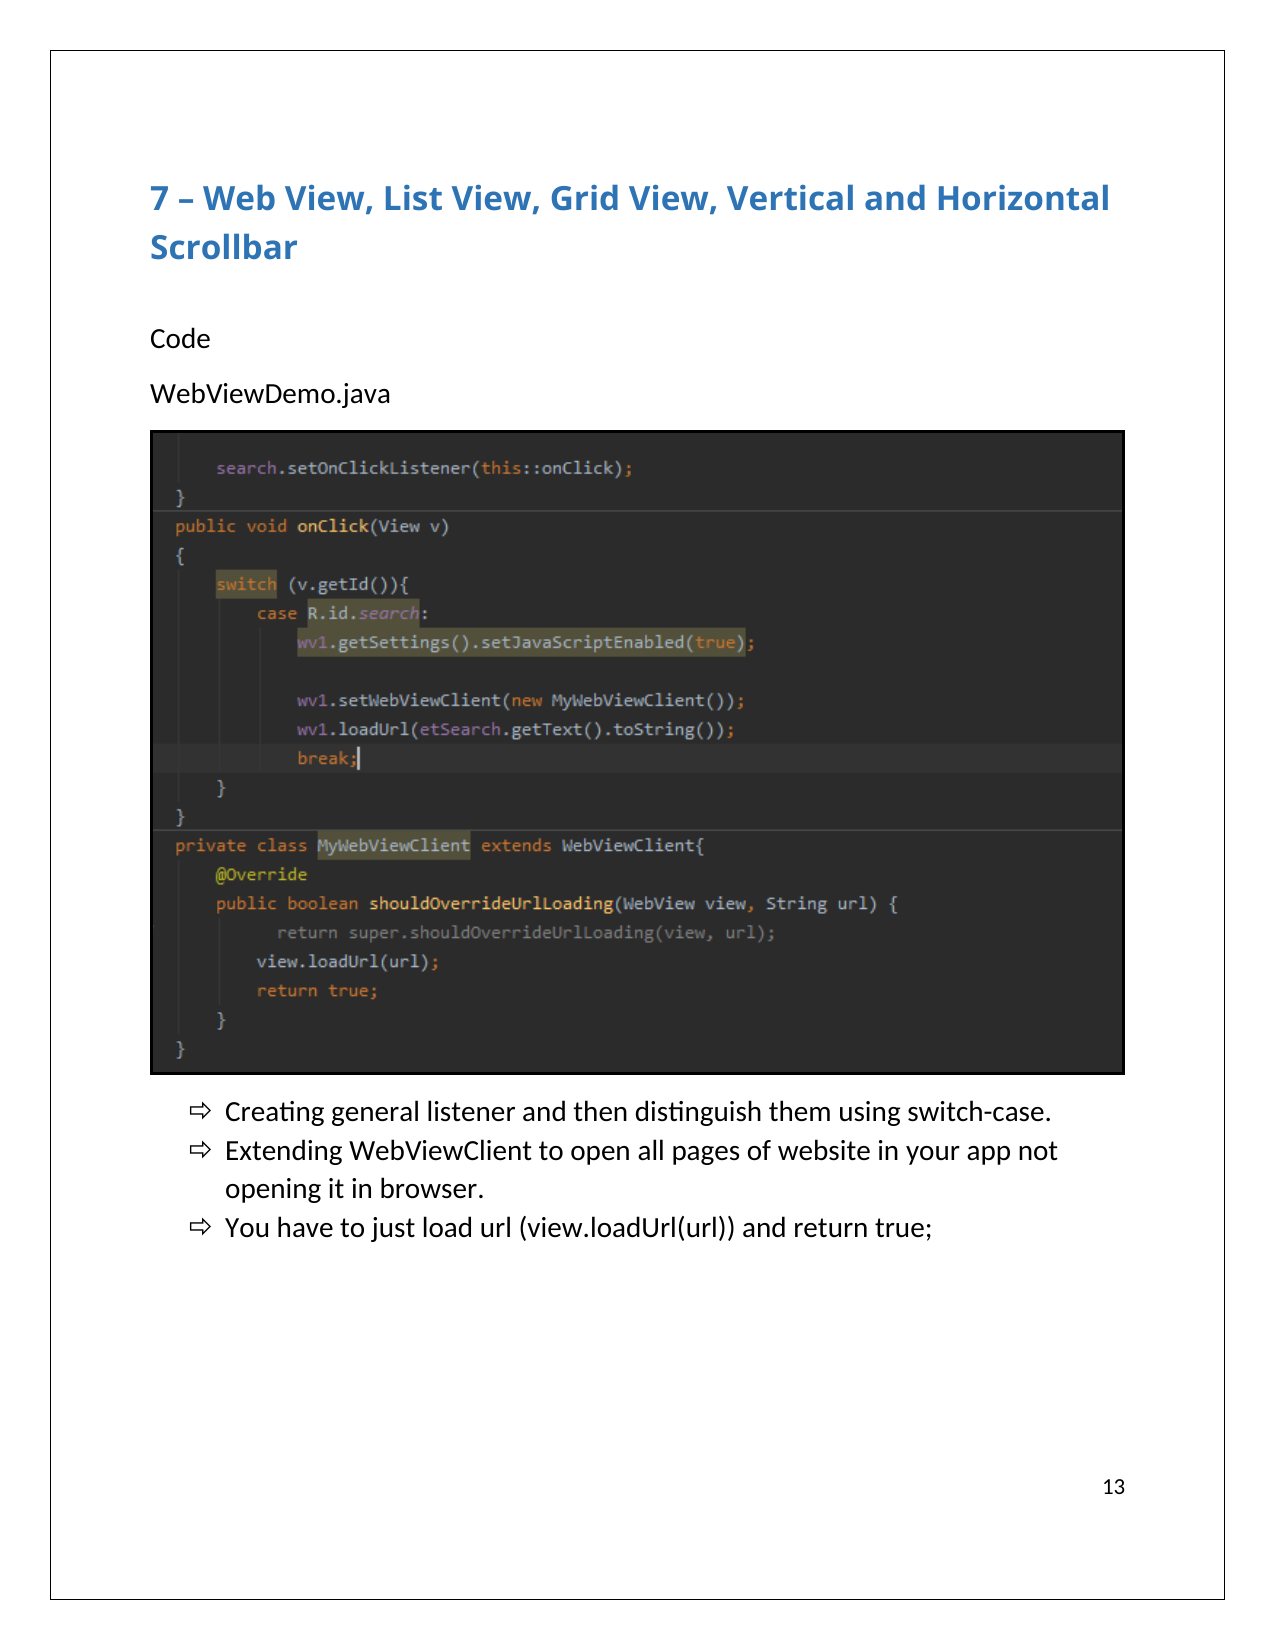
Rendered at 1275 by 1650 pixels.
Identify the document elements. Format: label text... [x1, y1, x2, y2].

list You have to just load url (view.loadUrl(url)) and return true; [187, 1209, 1125, 1244]
list Creating general listener and then distinguish them using switch-case. [187, 1093, 1125, 1129]
text Code [150, 320, 1125, 355]
list Extending WebViewClient to open all pages of website in your app not opening it in browser. [187, 1132, 1125, 1206]
picture [153, 433, 1122, 1072]
text WebViewDemo.java [150, 375, 1125, 411]
subtitle 7 – Web View, List View, Grid View, Vertical and Horizontal Scrollbar [150, 175, 1125, 269]
